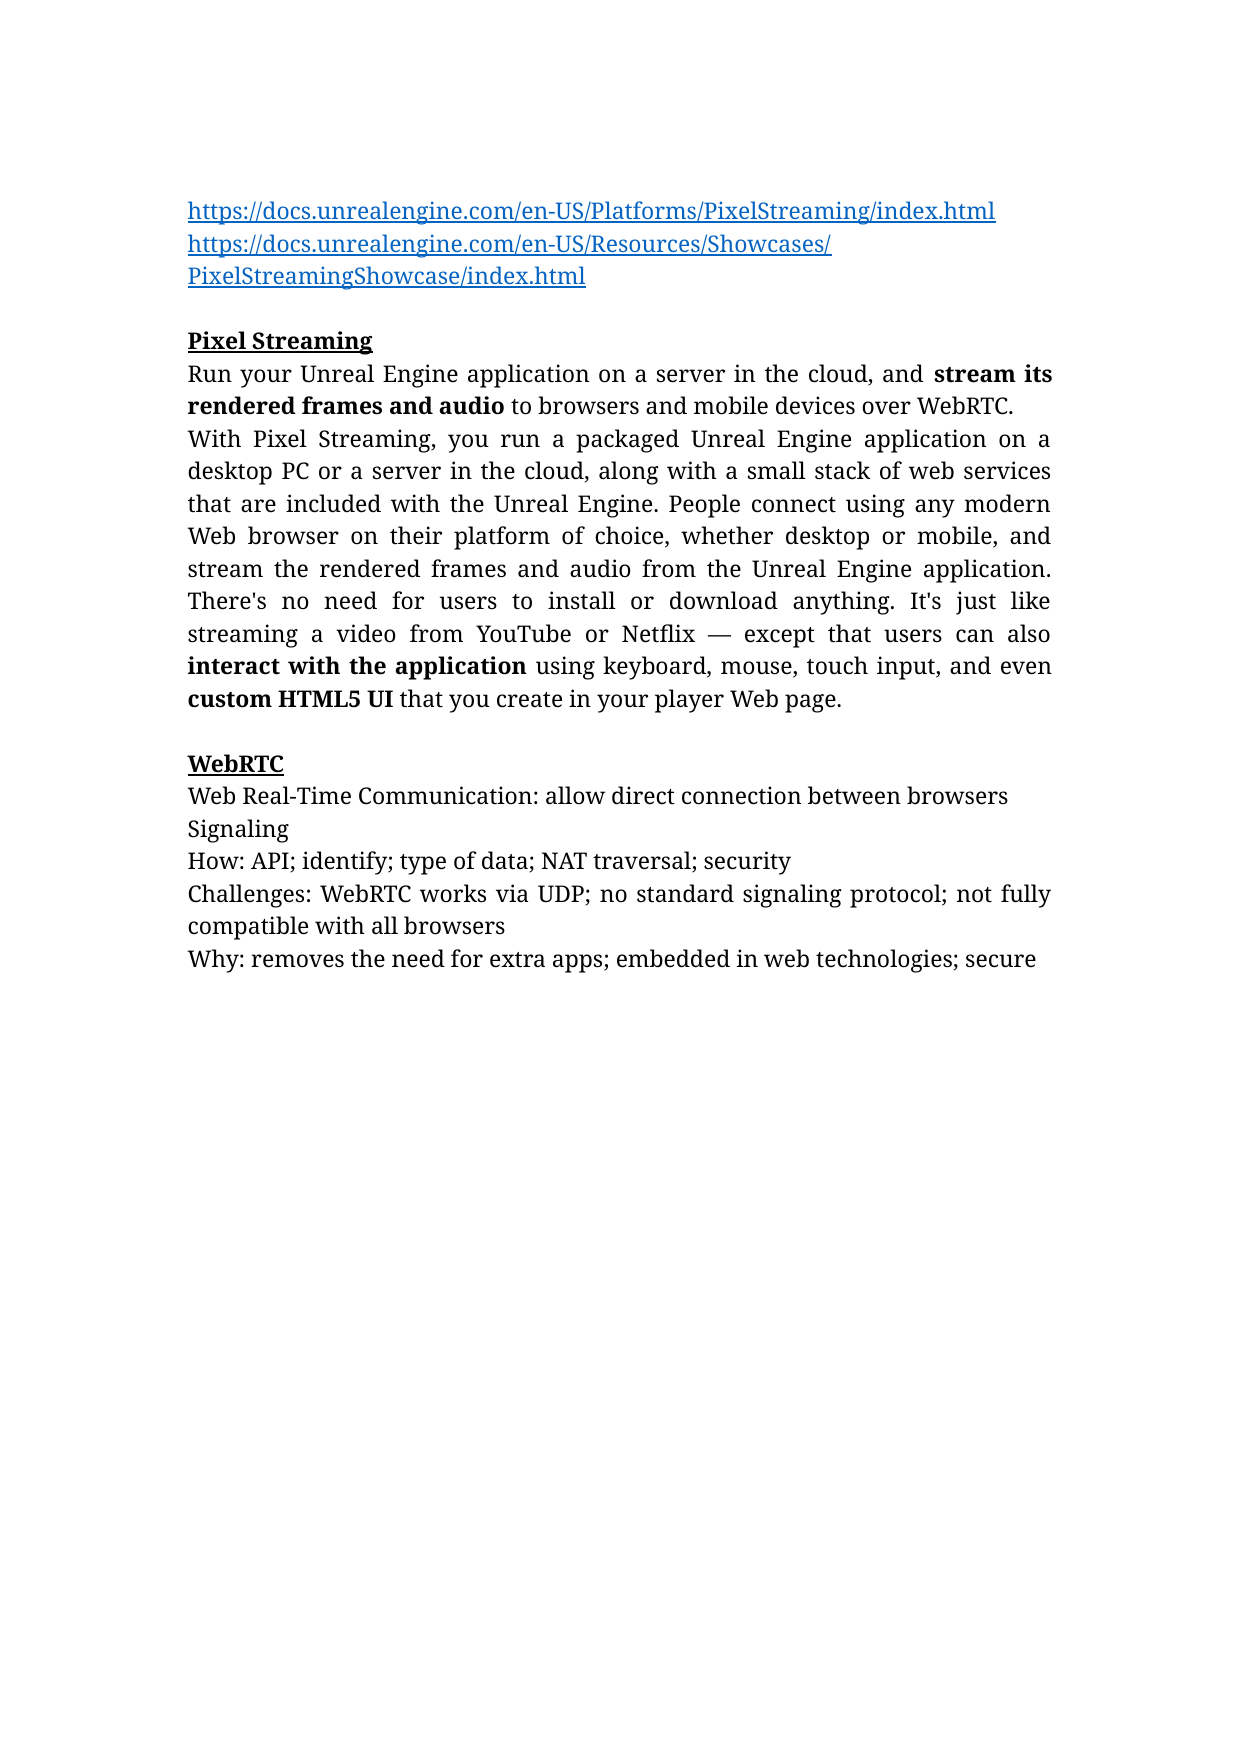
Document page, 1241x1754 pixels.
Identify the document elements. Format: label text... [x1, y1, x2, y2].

text Run your Unreal Engine application on a server in the cloud, and stream its rendered frames and audio to browsers and mobile devices over WebRTC. [187, 357, 1053, 422]
text Signaling [187, 812, 1053, 844]
text How: API; identify; type of data; NAT traversal; security [187, 844, 1053, 877]
text Pixel Streaming [187, 324, 1053, 357]
text https://docs.unrealengine.com/en-US/Resources/Showcases/PixelStreamingShowcase/index.html [187, 227, 1053, 292]
text Web Real-Time Communication: allow direct connection between browsers [187, 779, 1053, 812]
text With Pixel Streaming, you run a packaged Unreal Engine application on a desktop PC or a server in the cloud, along with a small stack of web services that are included with the Unreal Engine. People connect using any modern Web browser on their platform of choice, whether desktop or mobile, and stream the rendered frames and audio from the Unreal Engine application. There's no need for users to install or download anything. It's just like streaming a video from YouTube or Netflix — except that users can also interact with the application using keyboard, mouse, touch input, and even custom HTML5 UI that you create in your player Web page. [187, 422, 1053, 714]
text Why: removes the need for extra apps; embedded in web technologies; secure [187, 942, 1053, 974]
text Challenges: WebRTC works via UDP; no standard signaling protocol; not fully compatible with all browsers [187, 877, 1053, 942]
text https://docs.unrealengine.com/en-US/Platforms/PixelStreaming/index.html [187, 194, 1053, 227]
text WebRTC [187, 747, 1053, 779]
